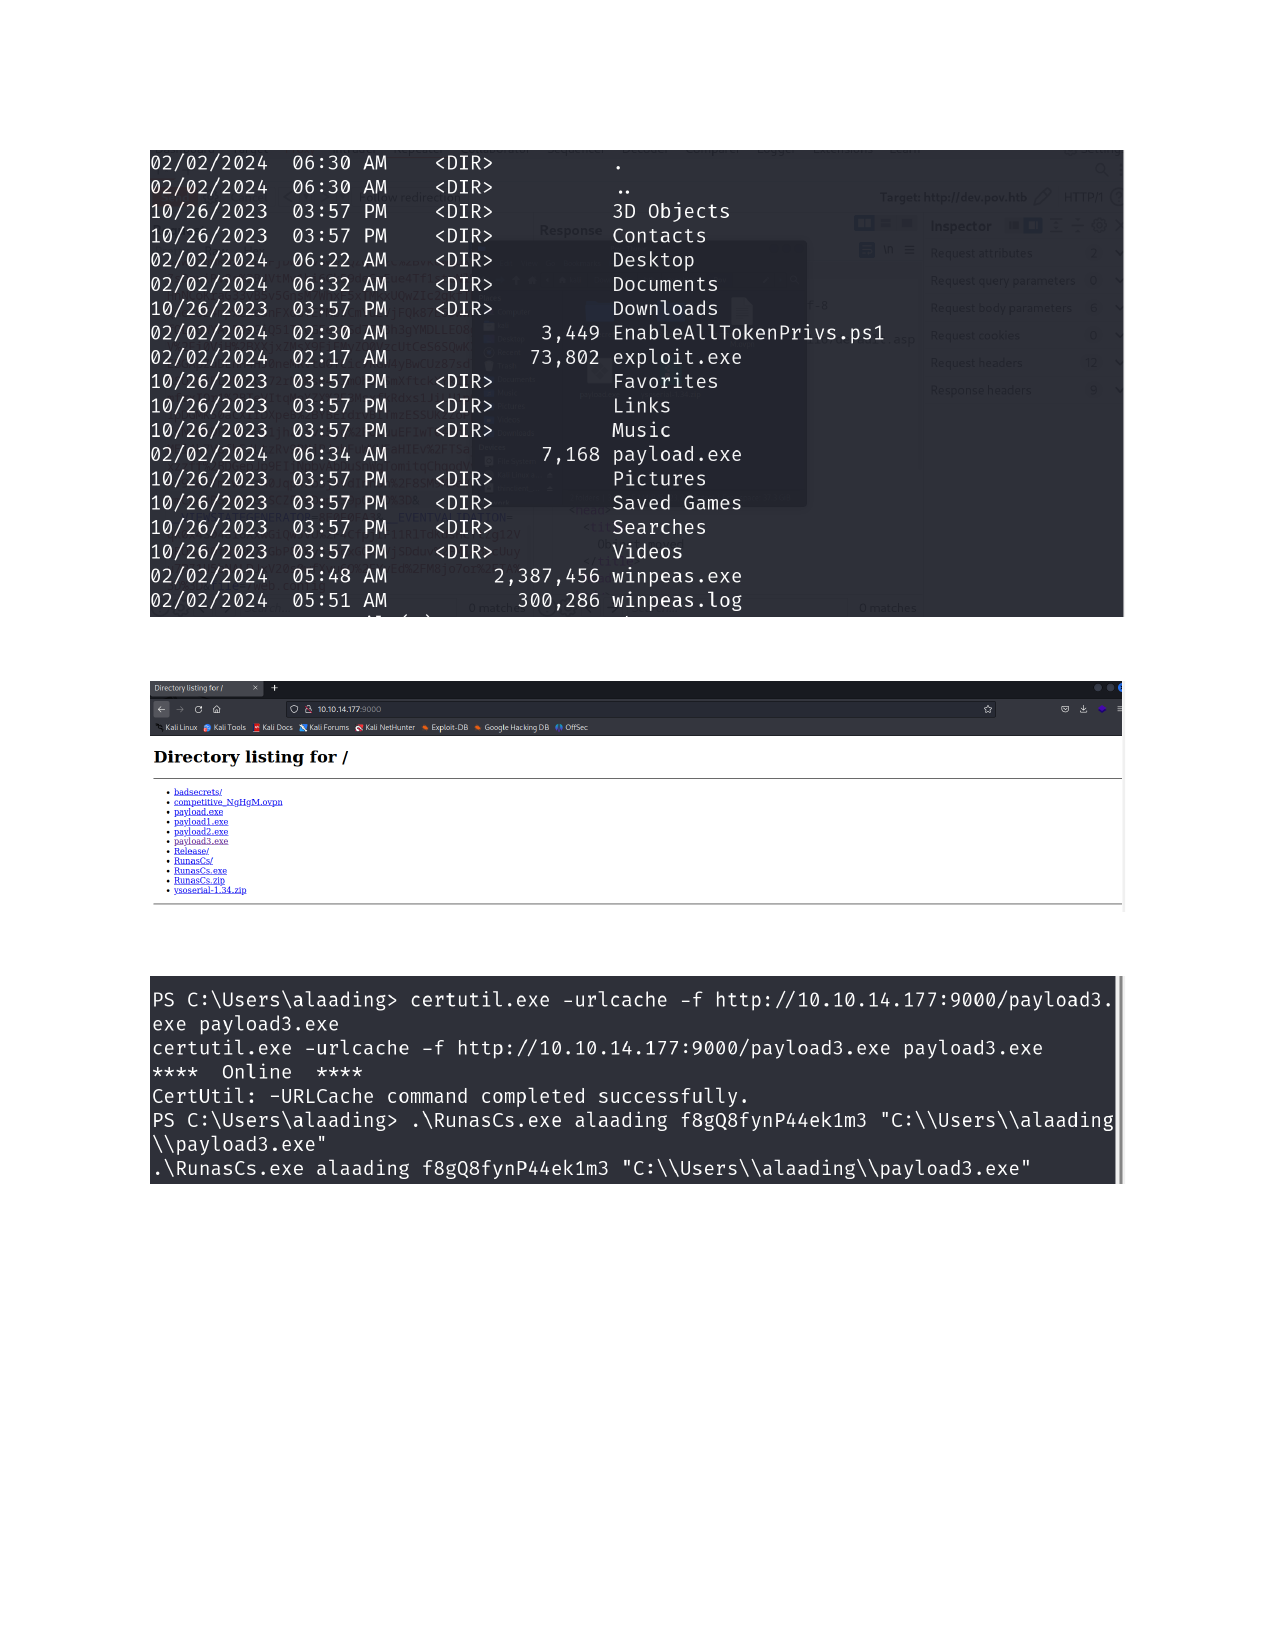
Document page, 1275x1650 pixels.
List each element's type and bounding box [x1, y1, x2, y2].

picture [150, 150, 1125, 617]
picture [150, 976, 1125, 1184]
picture [150, 681, 1125, 912]
